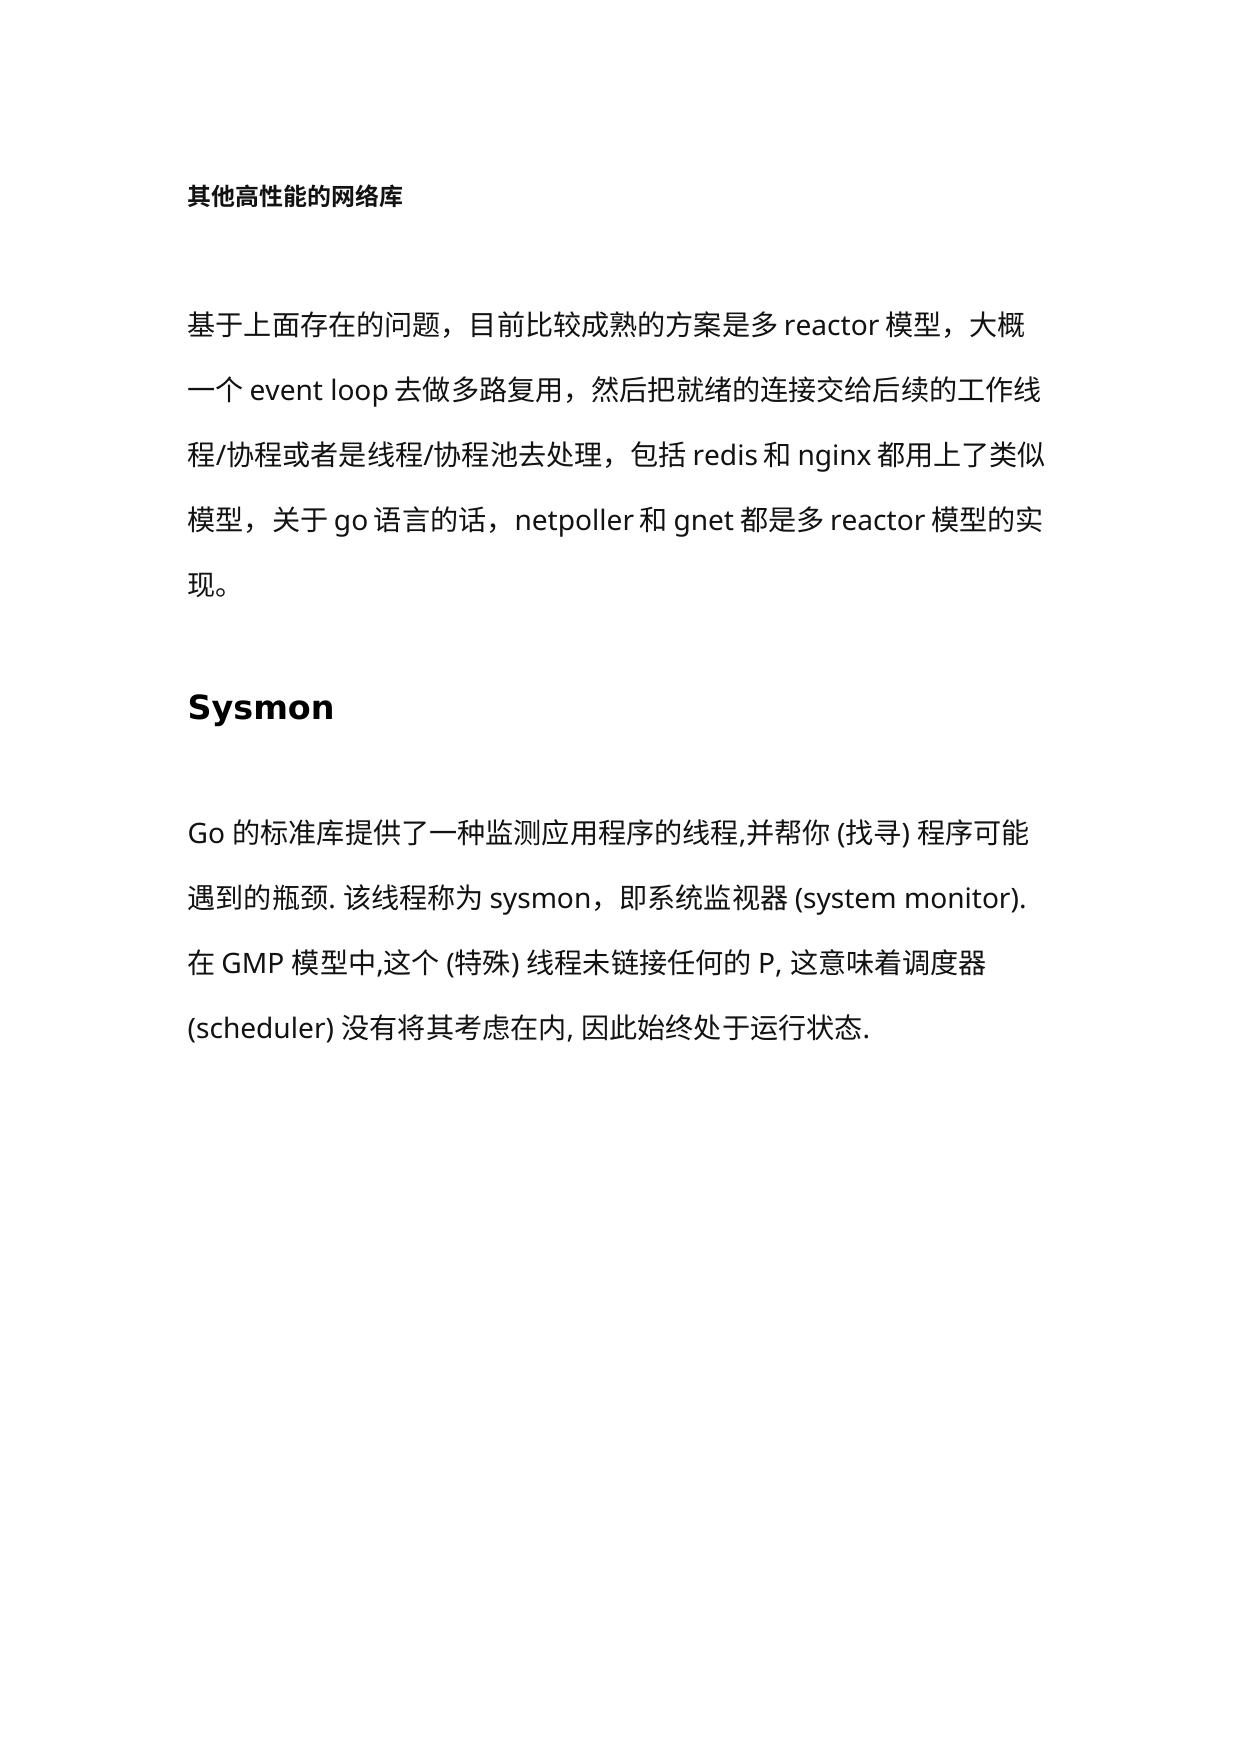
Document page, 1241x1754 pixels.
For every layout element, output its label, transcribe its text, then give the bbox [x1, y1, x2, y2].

text Go 的标准库提供了一种监测应用程序的线程,并帮你 (找寻) 程序可能遇到的瓶颈. 该线程称为sysmon，即系统监视器 (system monitor).在GMP 模型中,这个 (特殊) 线程未链接任何的 P, 这意味着调度器 (scheduler) 没有将其考虑在内, 因此始终处于运行状态. [187, 799, 1053, 1059]
subtitle 其他高性能的网络库 [187, 162, 1053, 227]
text 基于上面存在的问题，目前比较成熟的方案是多reactor模型，大概一个event loop去做多路复用，然后把就绪的连接交给后续的工作线程/协程或者是线程/协程池去处理，包括redis和nginx都用上了类似模型，关于go语言的话，netpoller和gnet都是多reactor模型的实现。 [187, 291, 1053, 616]
subtitle Sysmon [187, 676, 1053, 741]
